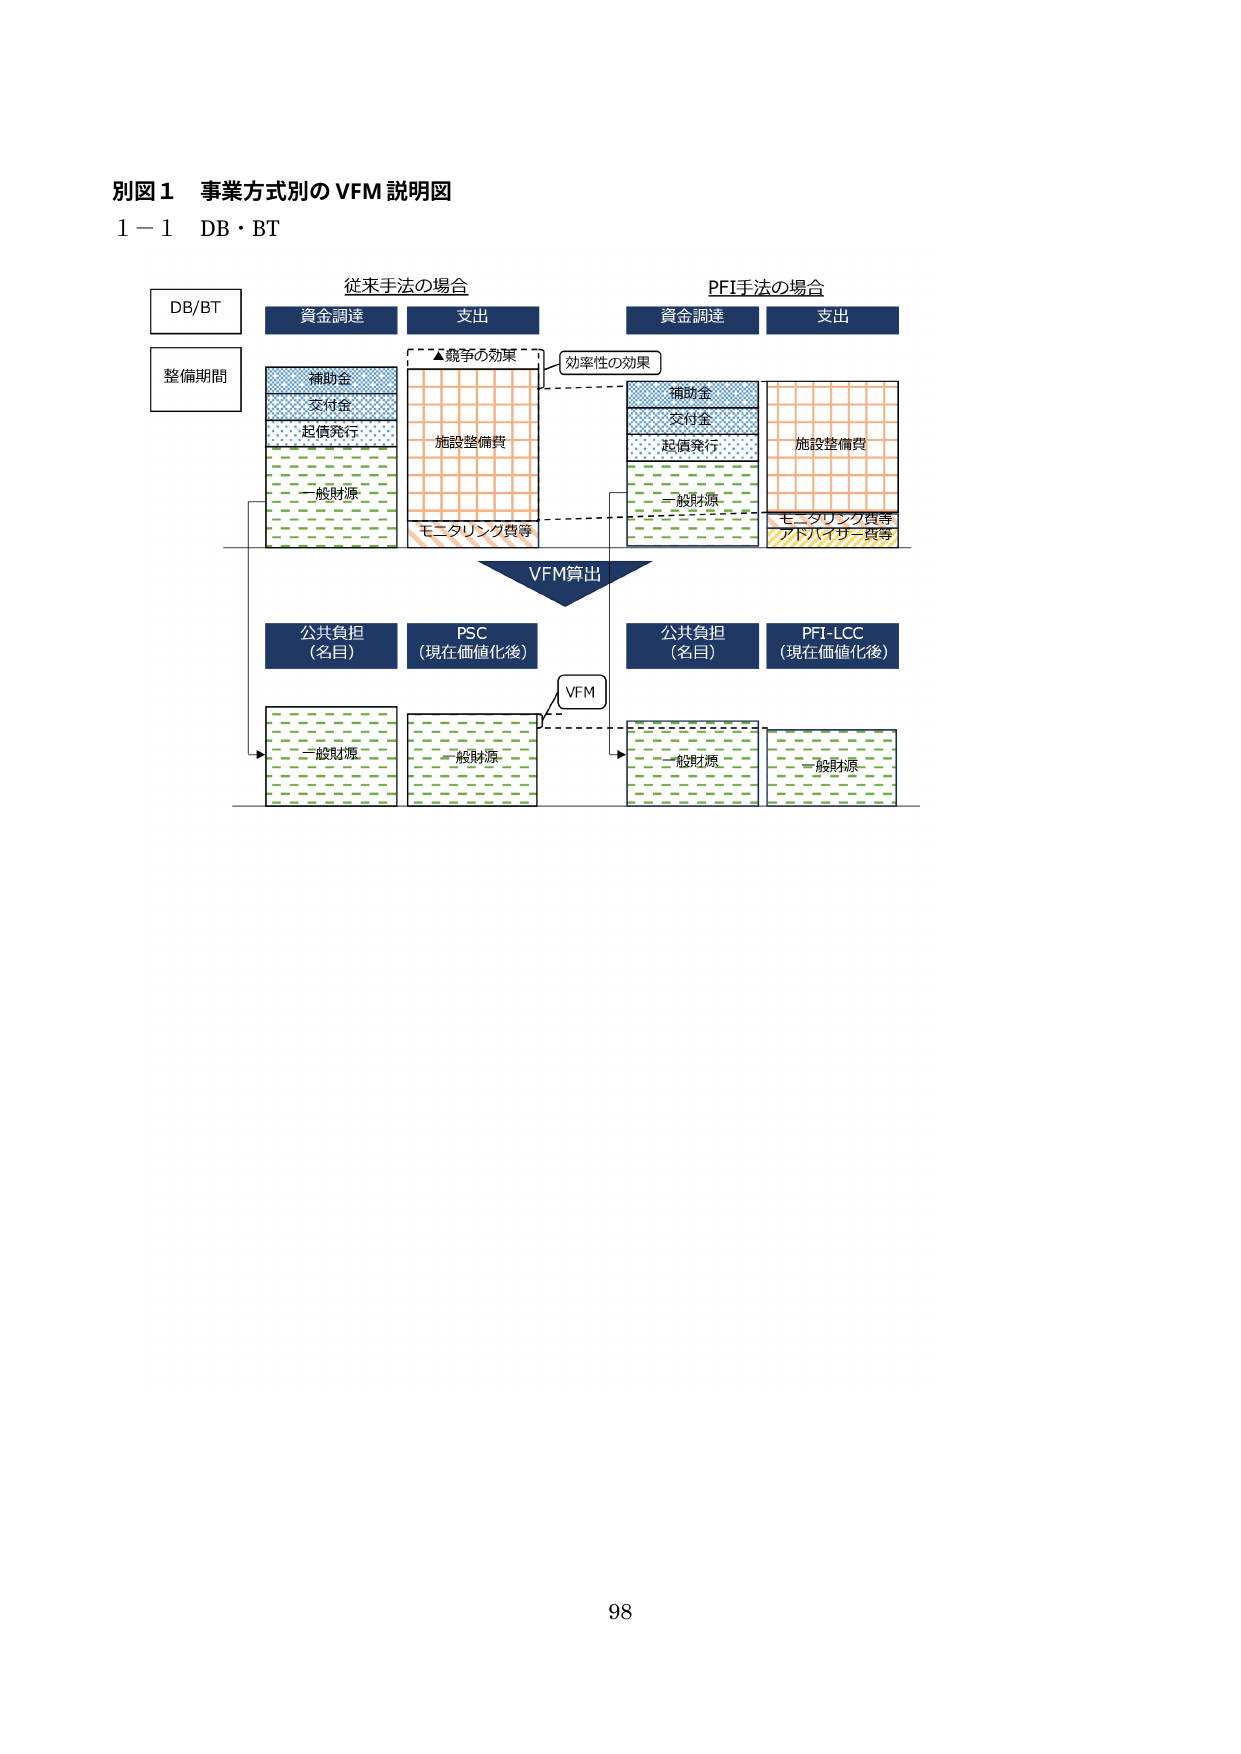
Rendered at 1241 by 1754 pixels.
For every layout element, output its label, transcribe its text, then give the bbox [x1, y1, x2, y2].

text 別図１ 事業方式別のVFM説明図 [112, 172, 1128, 208]
picture [139, 244, 936, 1394]
text １－１ DB・BT [112, 208, 1128, 245]
